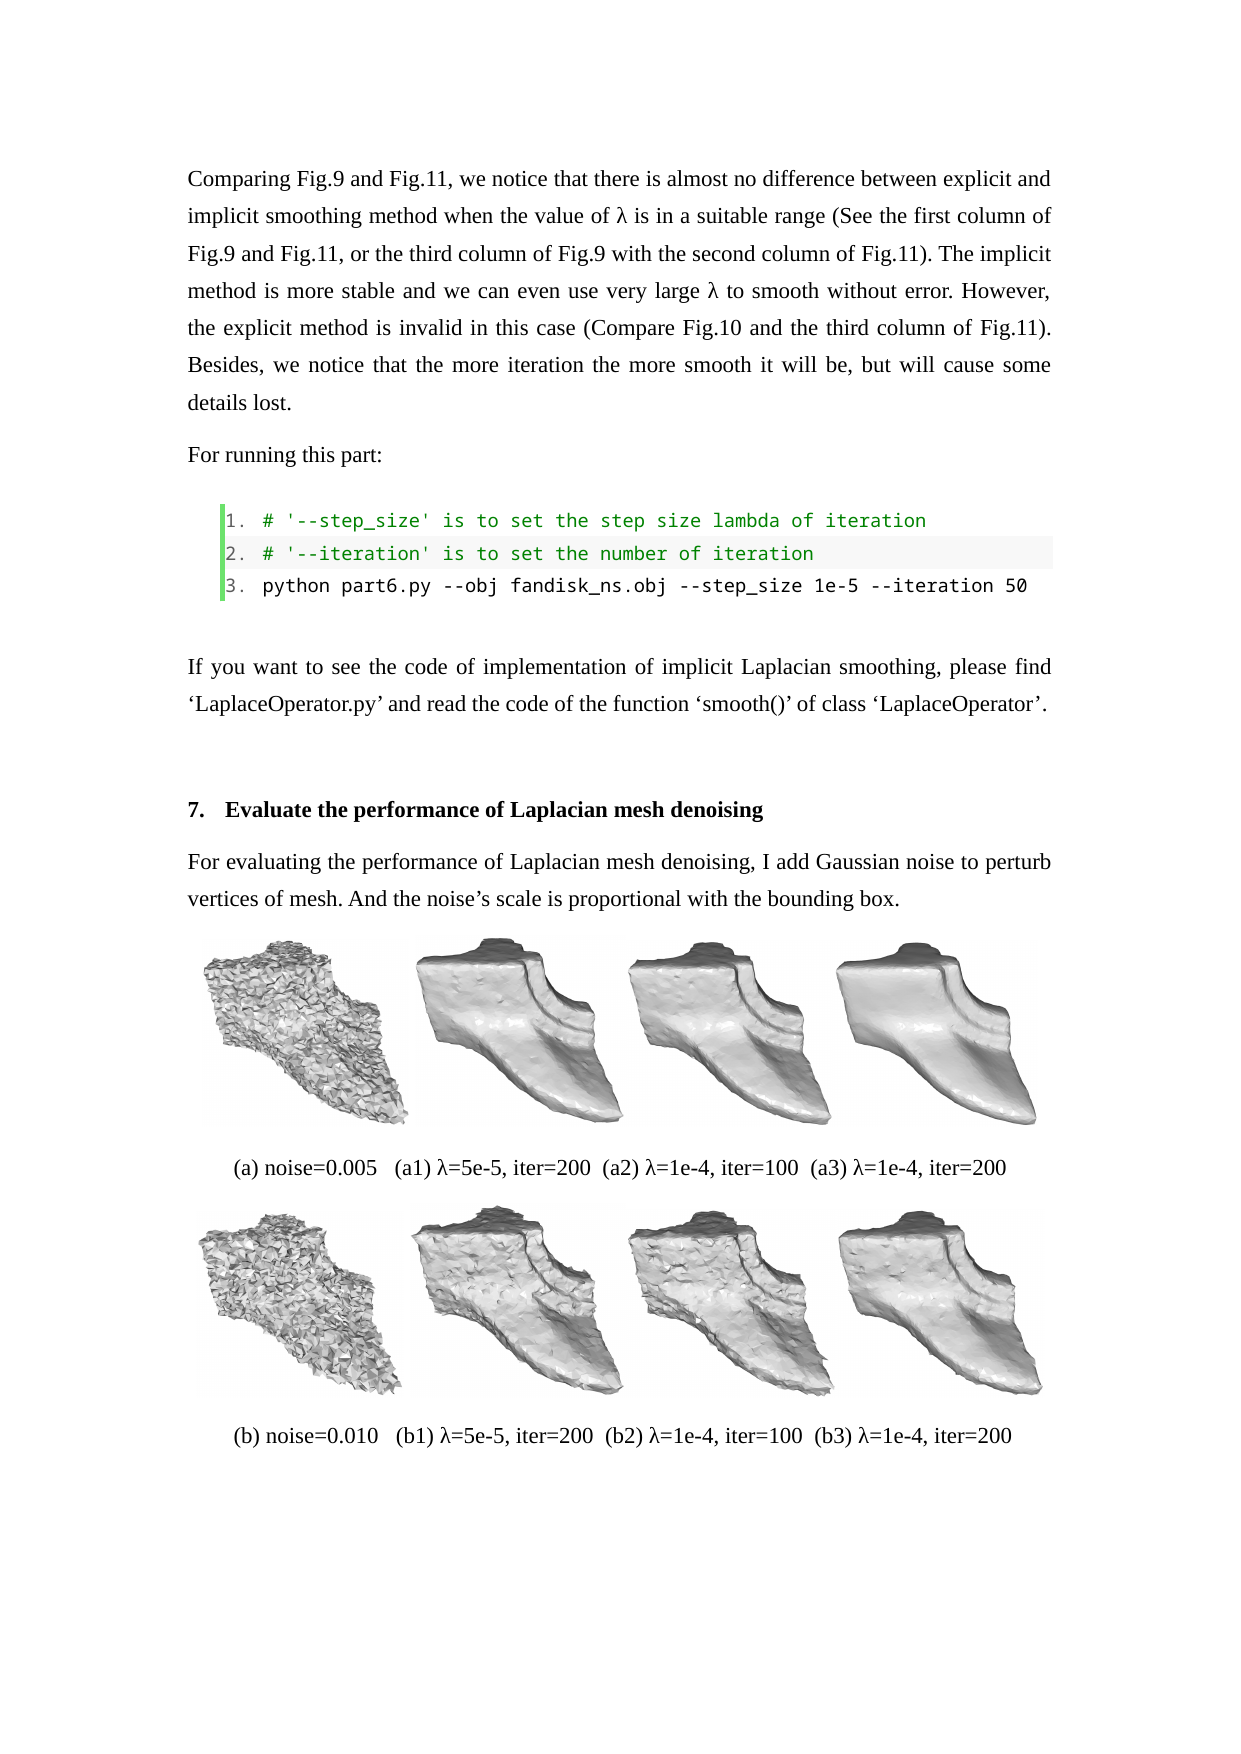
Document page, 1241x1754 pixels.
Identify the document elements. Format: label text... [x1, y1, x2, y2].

list Evaluate the performance of Laplacian mesh denoising [187, 793, 1053, 825]
picture [409, 1203, 1045, 1398]
picture [195, 1211, 404, 1398]
text Comparing Fig.9 and Fig.11, we notice that there is almost no difference between explicit and implicit smoothing method when the value of λ is in a suitable range (See the first column of Fig.9 and Fig.11, or the third column of Fig.9 with the second column of Fig.11). The implicit method is more stable and we can even use very large λ to smooth without error. However, the explicit method is invalid in this case (Compare Fig.10 and the third column of Fig.11). Besides, we notice that the more iteration the more smooth it will be, but will cause some details lost. [187, 162, 1053, 418]
text For running this part: [187, 438, 1053, 471]
list # '--step_size' is to set the step size lambda of iteration [225, 504, 1053, 536]
picture [414, 935, 1038, 1127]
picture [202, 939, 409, 1127]
text If you want to see the code of implementation of implicit Laplacian smoothing, please find ‘LaplaceOperator.py’ and read the code of the function ‘smooth()’ of class ‘LaplaceOperator’. [187, 650, 1053, 720]
text (b) noise=0.010 (b1) λ=5e-5, iter=200 (b2) λ=1e-4, iter=100 (b3) λ=1e-4, iter=200 [187, 1419, 1053, 1451]
list # '--iteration' is to set the number of iteration [225, 536, 1053, 569]
list python part6.py --obj fandisk_ns.obj --step_size 1e-5 --iteration 50 [225, 569, 1053, 601]
text (a) noise=0.005 (a1) λ=5e-5, iter=200 (a2) λ=1e-4, iter=100 (a3) λ=1e-4, iter=200 [187, 1151, 1053, 1183]
text For evaluating the performance of Laplacian mesh denoising, I add Gaussian noise to perturb vertices of mesh. And the noise’s scale is proportional with the bounding box. [187, 845, 1053, 915]
